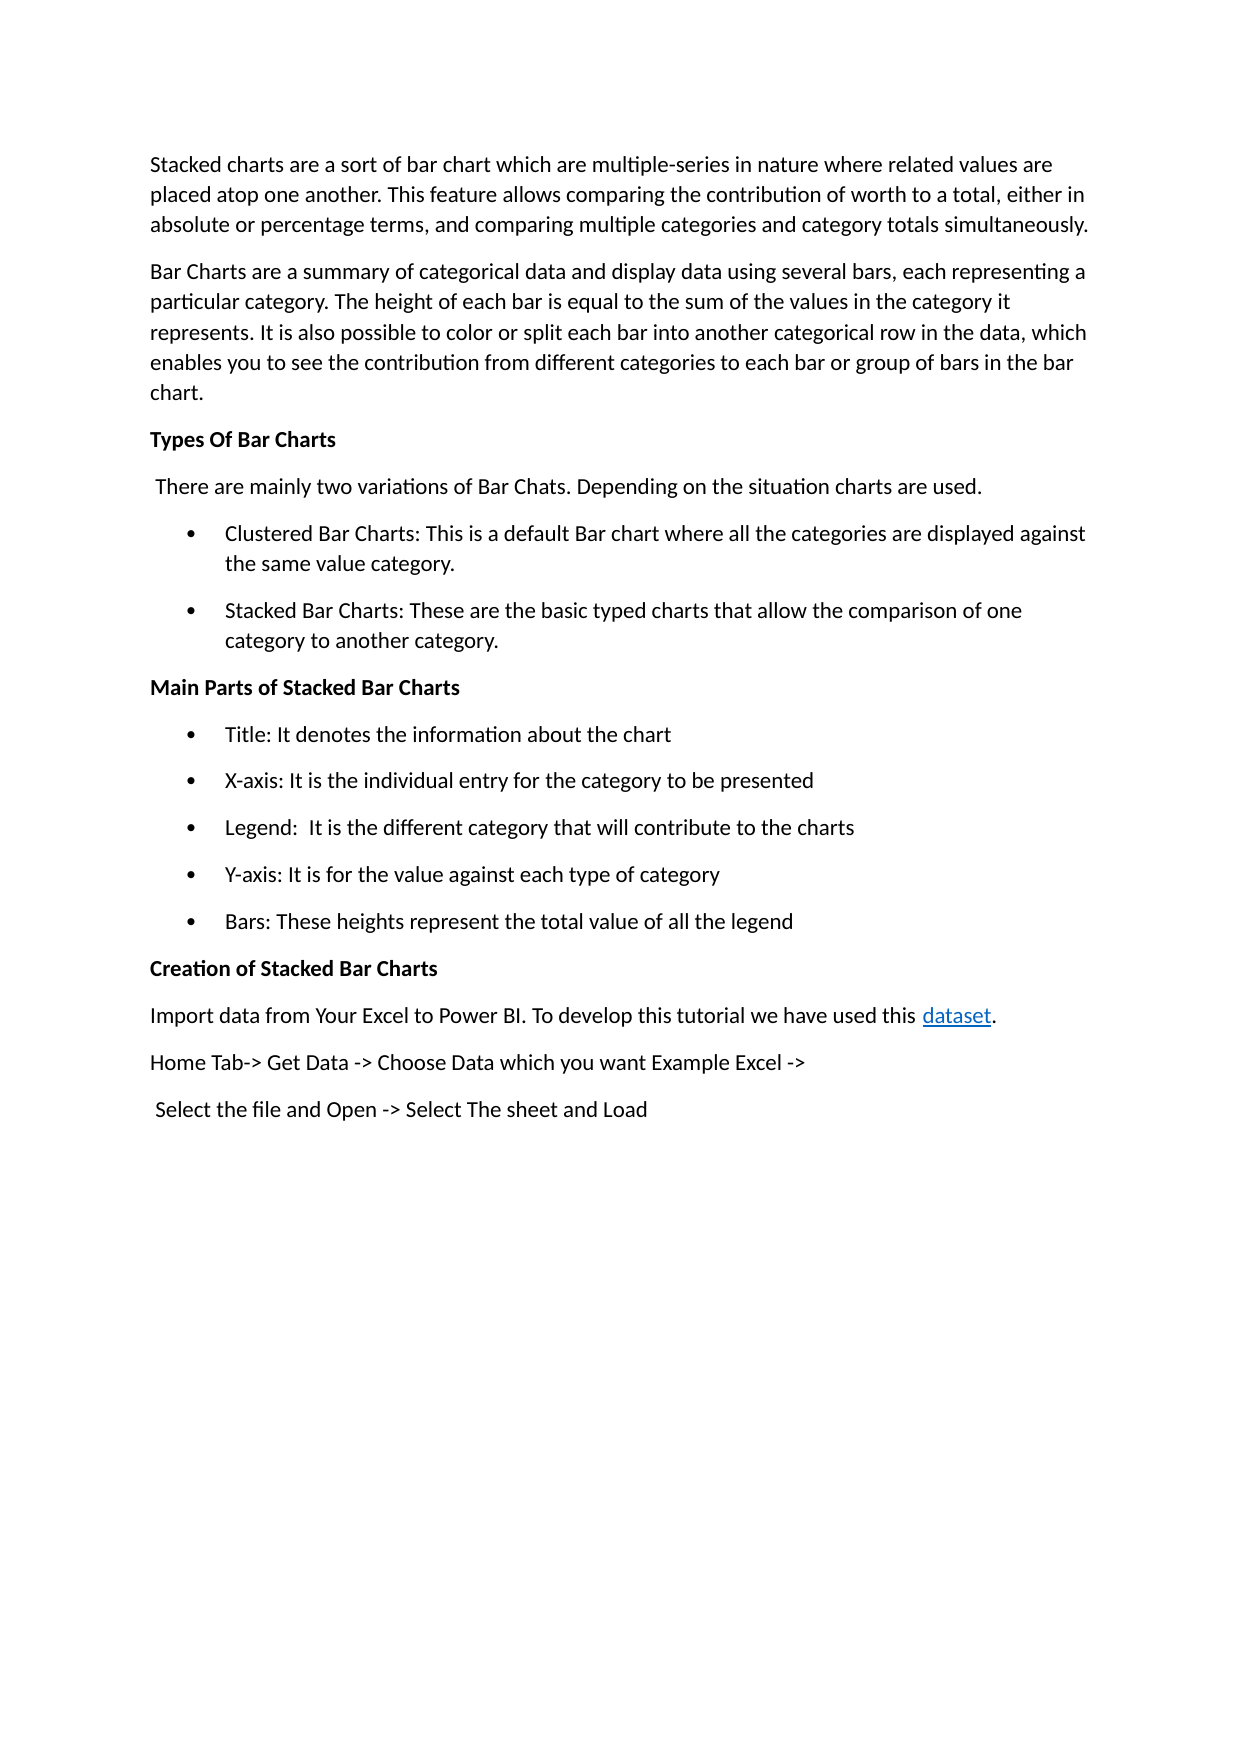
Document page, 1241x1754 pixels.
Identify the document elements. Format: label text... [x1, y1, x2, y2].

list Bars: These heights represent the total value of all the legend [187, 907, 1090, 935]
text Main Parts of Stacked Bar Charts [150, 673, 1090, 701]
list Y-axis: It is for the value against each type of category [187, 860, 1090, 888]
list X-axis: It is the individual entry for the category to be presented [187, 767, 1090, 795]
text Creation of Stacked Bar Charts [150, 954, 1090, 982]
list Stacked Bar Charts: These are the basic typed charts that allow the comparison of one category to another category. [187, 596, 1090, 654]
text Types Of Bar Charts [150, 425, 1090, 453]
list Title: It denotes the information about the chart [187, 720, 1090, 748]
text Select the file and Open -> Select The sheet and Load [150, 1095, 1090, 1123]
list Clustered Bar Charts: This is a default Bar chart where all the categories are displayed against the same value category. [187, 519, 1090, 577]
list Legend: It is the different category that will contribute to the charts [187, 813, 1090, 842]
text There are mainly two variations of Bar Chats. Depending on the situation charts are used. [150, 472, 1090, 500]
text Home Tab-> Get Data -> Choose Data which you want Example Excel -> [150, 1048, 1090, 1076]
text Import data from Your Excel to Power BI. To develop this tutorial we have used this dataset. [150, 1001, 1090, 1029]
text Bar Charts are a summary of categorical data and display data using several bars, each representing a particular category. The height of each bar is equal to the sum of the values in the category it represents. It is also possible to color or split each bar into another categorical row in the data, which enables you to see the contribution from different categories to each bar or group of bars in the bar chart. [150, 257, 1090, 406]
text Stacked charts are a sort of bar chart which are multiple-series in nature where related values are placed atop one another. This feature allows comparing the contribution of worth to a total, either in absolute or percentage terms, and comparing multiple categories and category totals simultaneously. [150, 150, 1090, 238]
